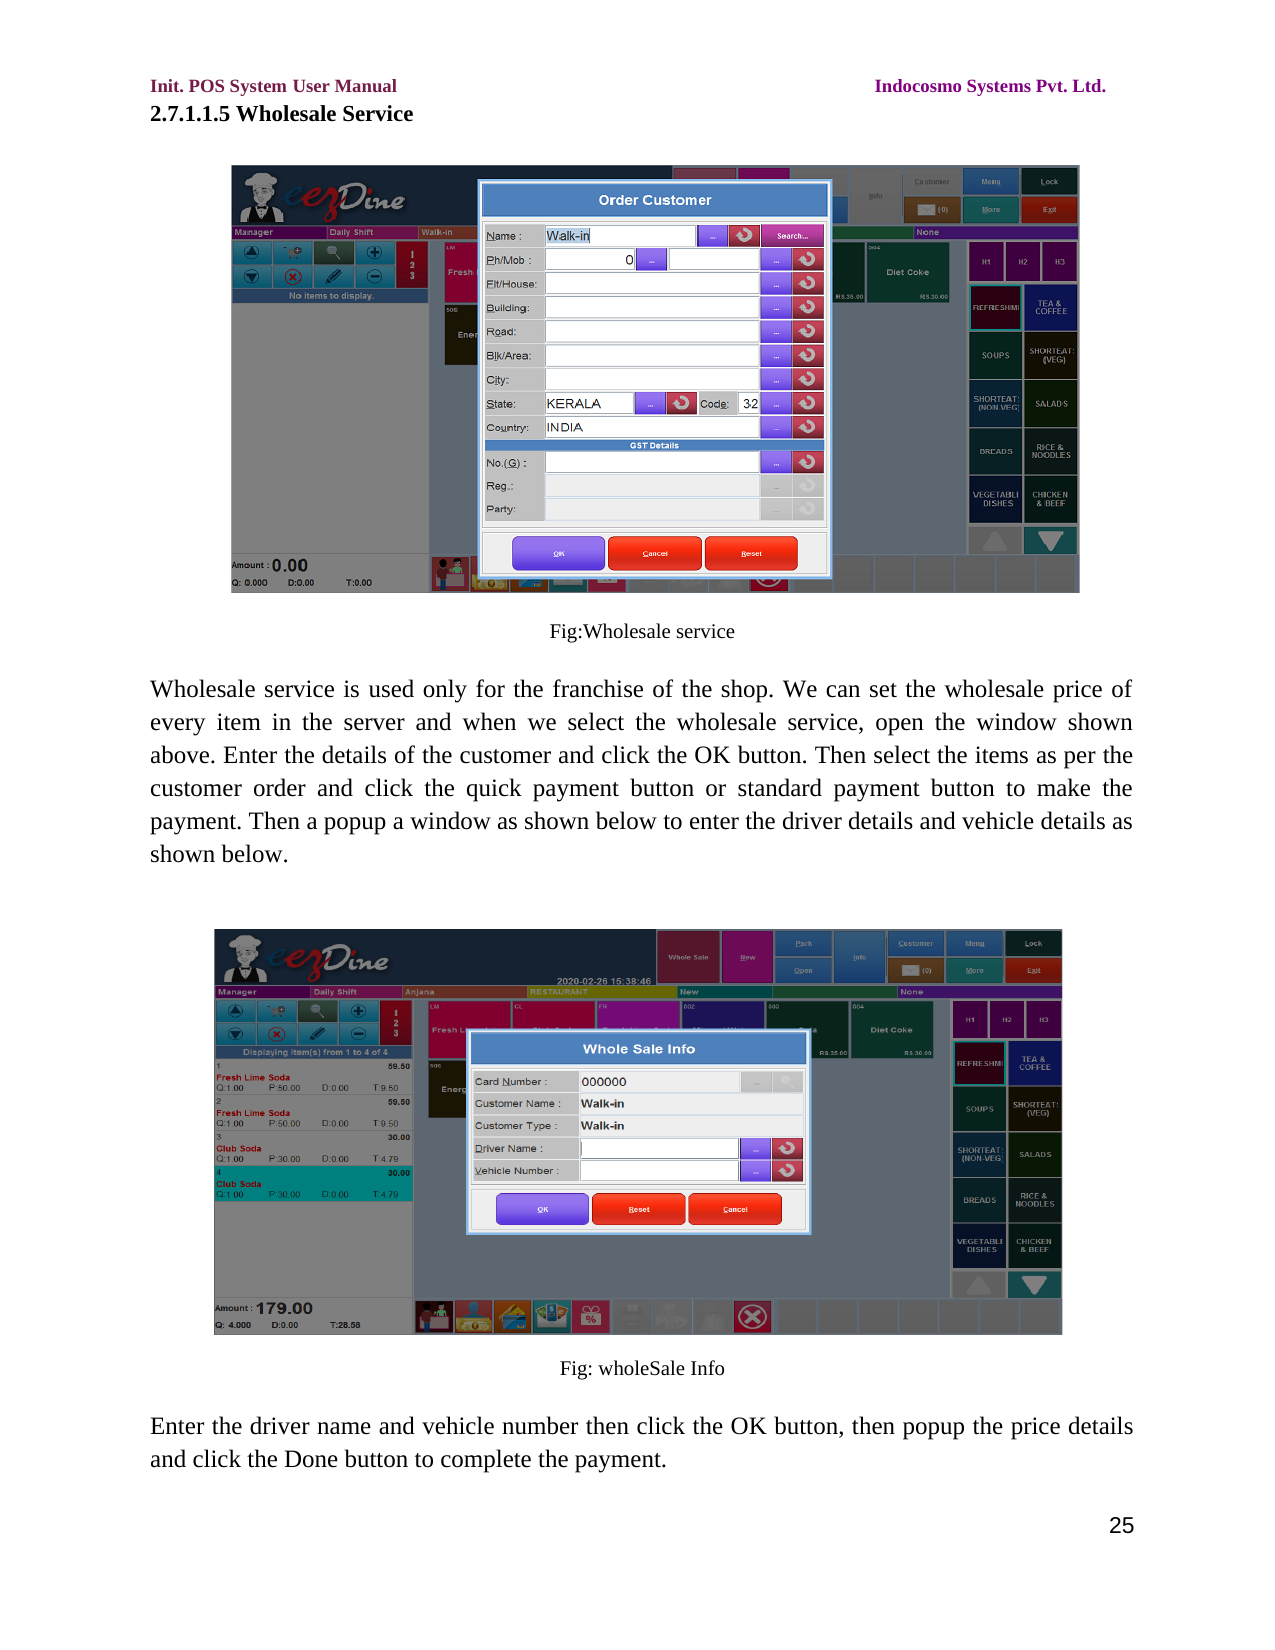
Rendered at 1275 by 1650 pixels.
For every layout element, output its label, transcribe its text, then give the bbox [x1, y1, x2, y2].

text Wholesale service is used only for the franchise of the shop. We can set the wholesale price of every item in the server and when we select the wholesale service, open the window shown above. Enter the details of the customer and click the OK button. Then select the items as per the customer order and click the quick payment button or standard payment button to make the payment. Then a popup a window as shown below to enter the driver details and vehicle details as shown below. [150, 674, 1134, 868]
text Fig: wholeSale Info [150, 1356, 1134, 1380]
picture [231, 165, 1080, 593]
subtitle 2.7.1.1.5 Wholesale Service [150, 100, 1134, 127]
text Enter the driver name and vehicle number then click the OK button, then popup the price details and click the Done button to complete the payment. [150, 1411, 1134, 1473]
text Fig:Wholesale service [150, 592, 1134, 643]
picture [214, 929, 1063, 1335]
